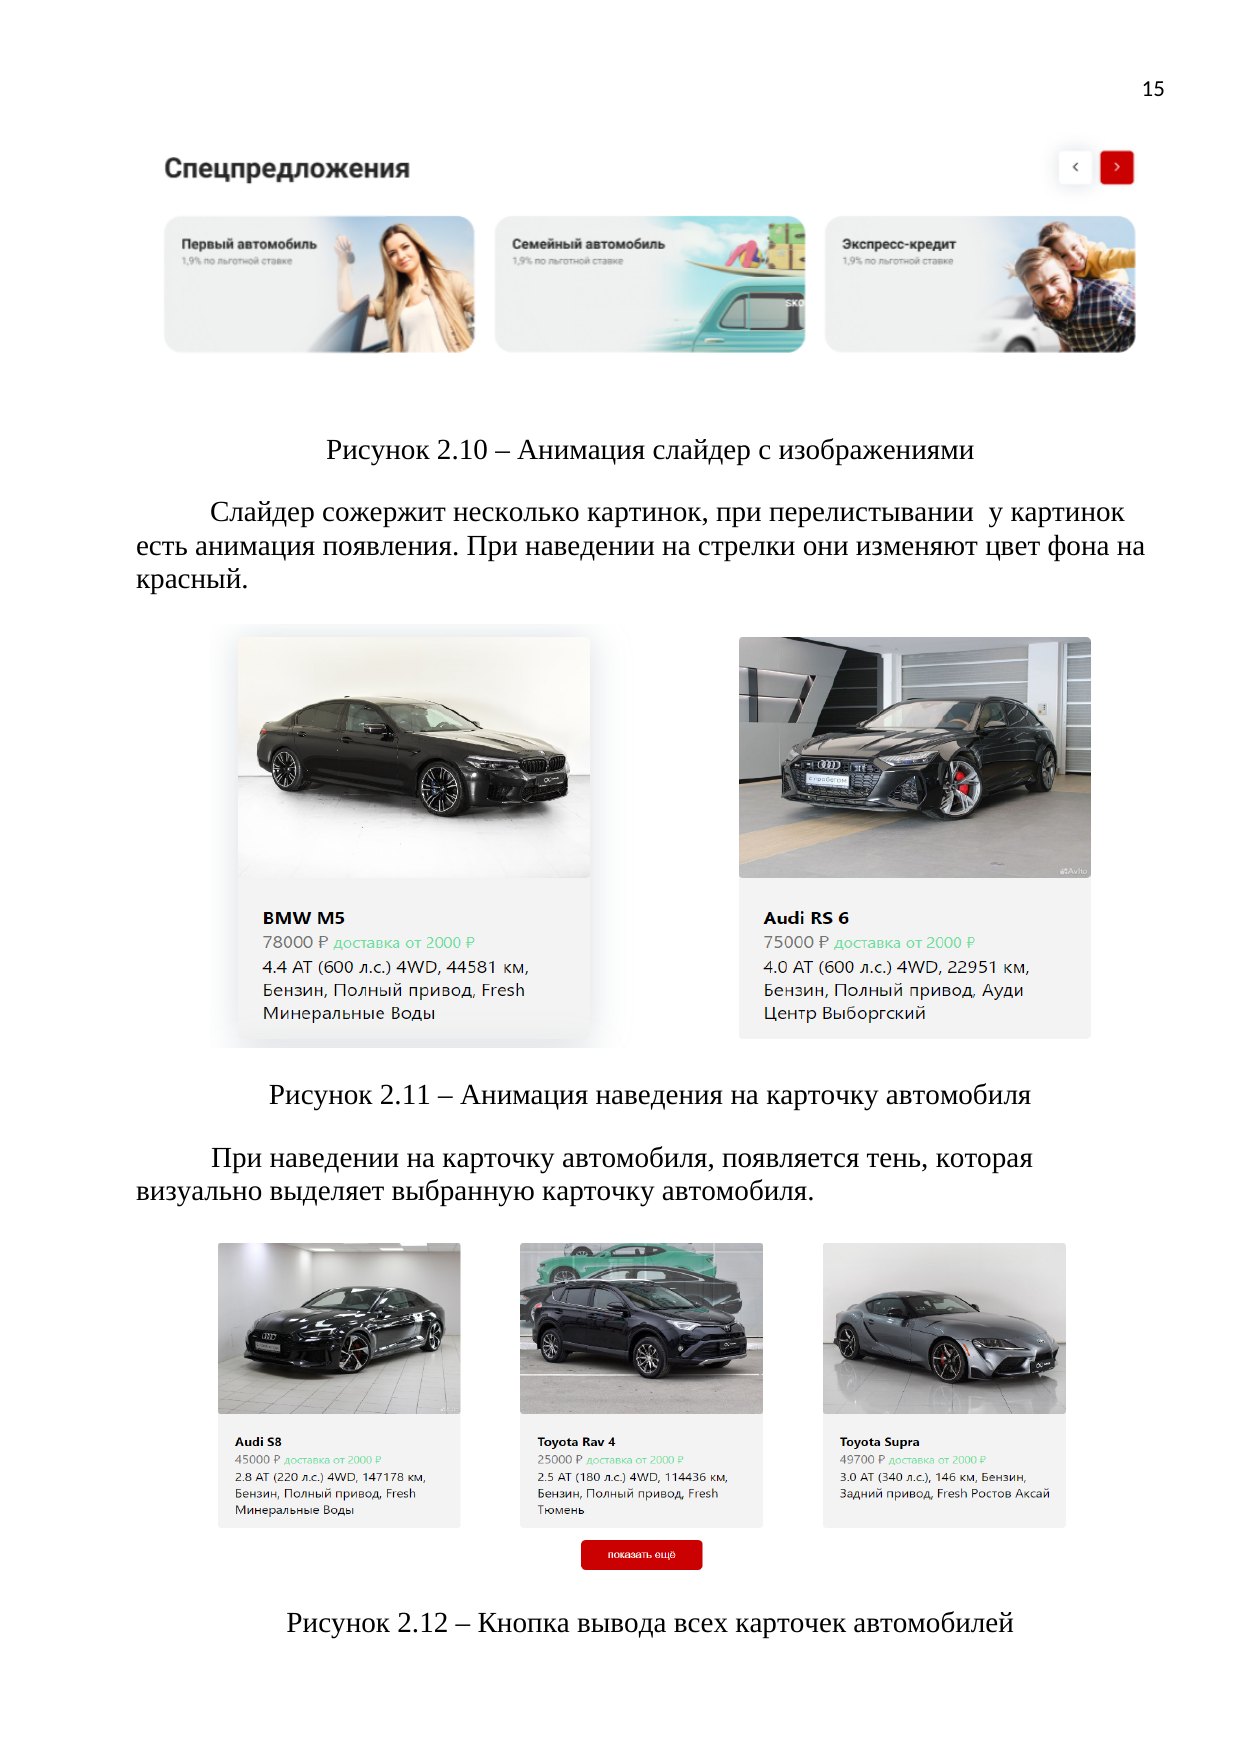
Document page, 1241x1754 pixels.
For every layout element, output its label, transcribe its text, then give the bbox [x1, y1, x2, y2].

text Рисунок 2.12 – Кнопка вывода всех карточек автомобилей [136, 1605, 1164, 1639]
picture [135, 130, 1165, 407]
picture [209, 624, 1114, 1048]
text Рисунок 2.10 – Анимация слайдер с изображениями [136, 432, 1164, 465]
picture [207, 1236, 1093, 1577]
text Слайдер сожержит несколько картинок, при перелистывании у картинок есть анимация появления. При наведении на стрелки они изменяют цвет фона на красный. [136, 494, 1164, 595]
text При наведении на карточку автомобиля, появляется тень, которая визуально выделяет выбранную карточку автомобиля. [136, 1140, 1164, 1207]
text Рисунок 2.11 – Анимация наведения на карточку автомобиля [136, 1077, 1164, 1111]
